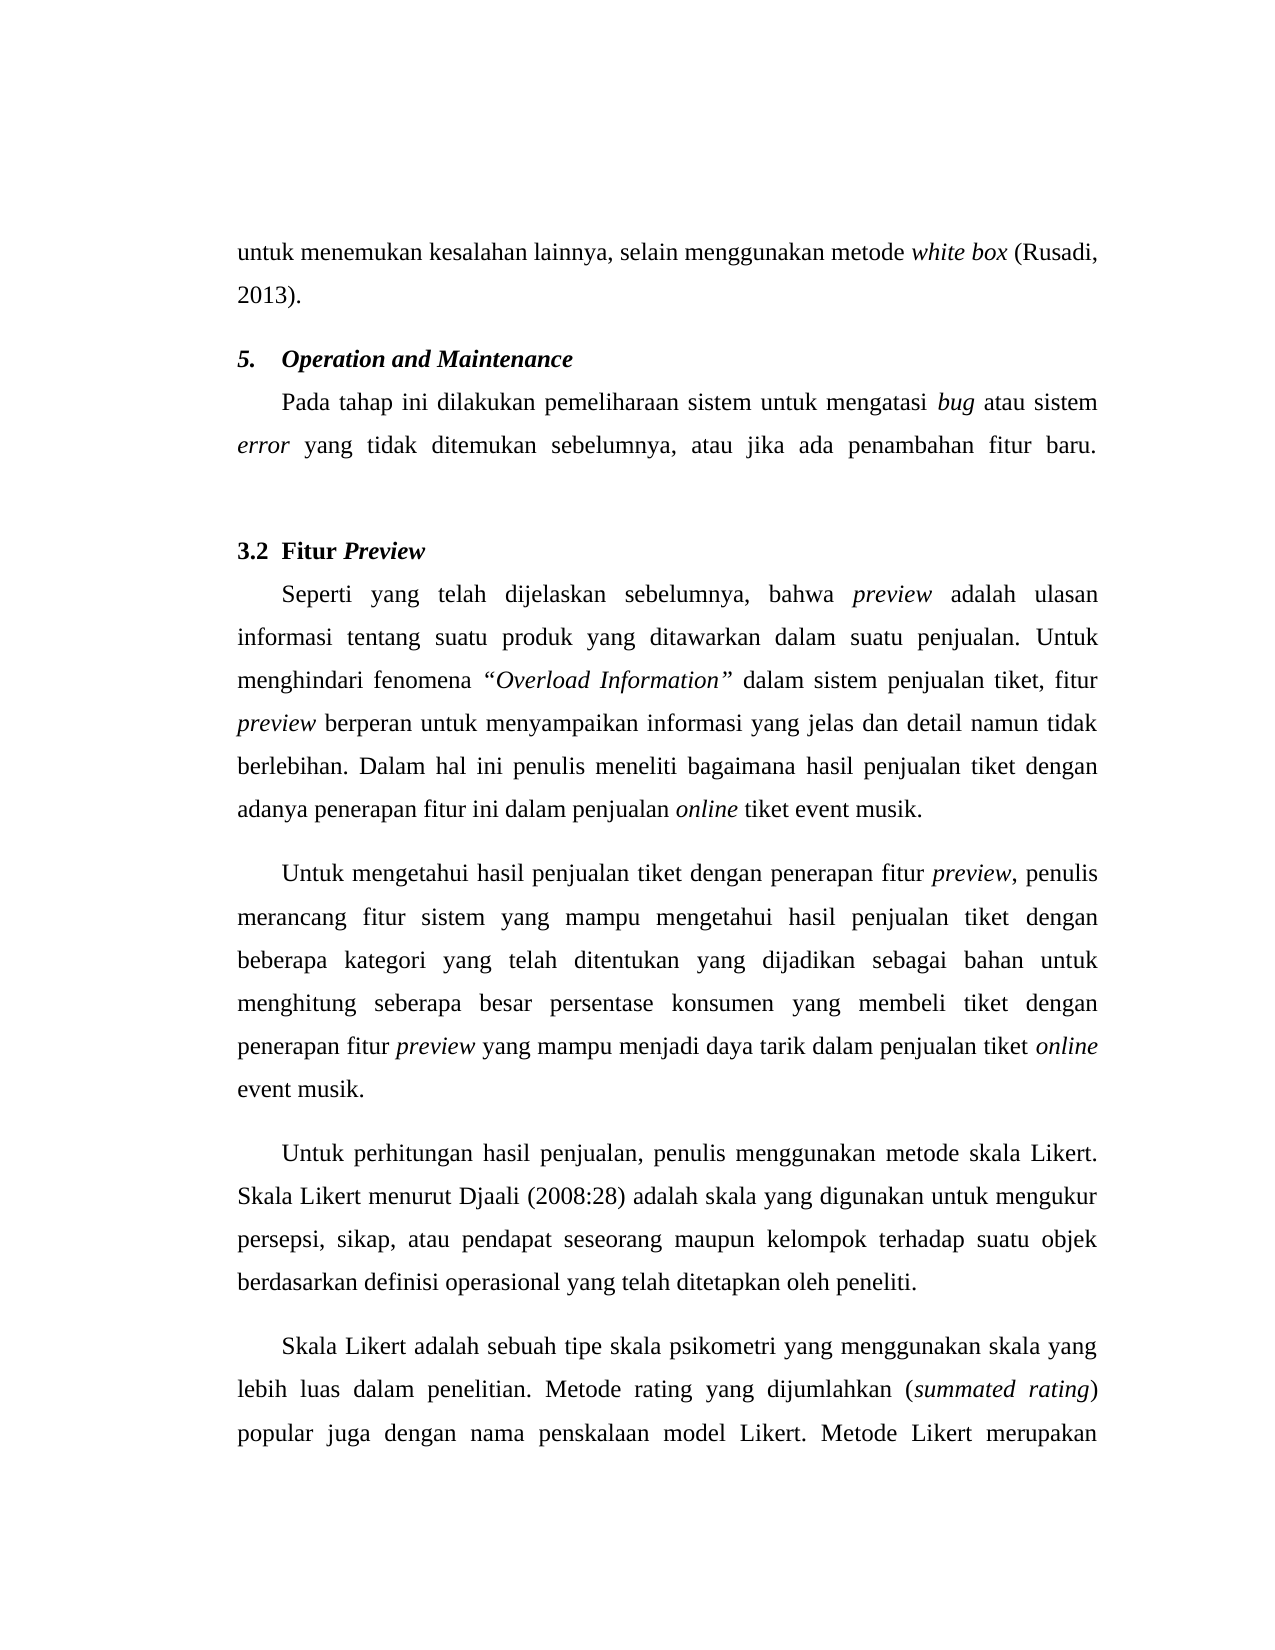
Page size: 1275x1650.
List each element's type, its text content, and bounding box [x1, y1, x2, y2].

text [237, 237, 1098, 309]
text Seperti yang telah dijelaskan sebelumnya, bahwa preview adalah ulasan informasi tentang suatu produk yang ditawarkan dalam suatu penjualan. Untuk menghindari fenomena “Overload Information” dalam sistem penjualan tiket, fitur preview berperan untuk menyampaikan informasi yang jelas dan detail namun tidak berlebihan. Dalam hal ini penulis meneliti bagaimana hasil penjualan tiket dengan adanya penerapan fitur ini dalam penjualan online tiket event musik. [237, 579, 1098, 823]
text Pada tahap ini dilakukan pemeliharaan sistem untuk mengatasi bug atau sistem error yang tidak ditemukan sebelumnya, atau jika ada penambahan fitur baru. [237, 387, 1098, 501]
subtitle Operation and Maintenance [237, 344, 1098, 373]
text Untuk mengetahui hasil penjualan tiket dengan penerapan fitur preview, penulis merancang fitur sistem yang mampu mengetahui hasil penjualan tiket dengan beberapa kategori yang telah ditentukan yang dijadikan sebagai bahan untuk menghitung seberapa besar persentase konsumen yang membeli tiket dengan penerapan fitur preview yang mampu menjadi daya tarik dalam penjualan tiket online event musik. [237, 858, 1098, 1103]
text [237, 1331, 1098, 1446]
text Untuk perhitungan hasil penjualan, penulis menggunakan metode skala Likert. Skala Likert menurut Djaali (2008:28) adalah skala yang digunakan untuk mengukur persepsi, sikap, atau pendapat seseorang maupun kelompok terhadap suatu objek berdasarkan definisi operasional yang telah ditetapkan oleh peneliti. [237, 1138, 1098, 1296]
subtitle Fitur Preview [237, 536, 1098, 564]
